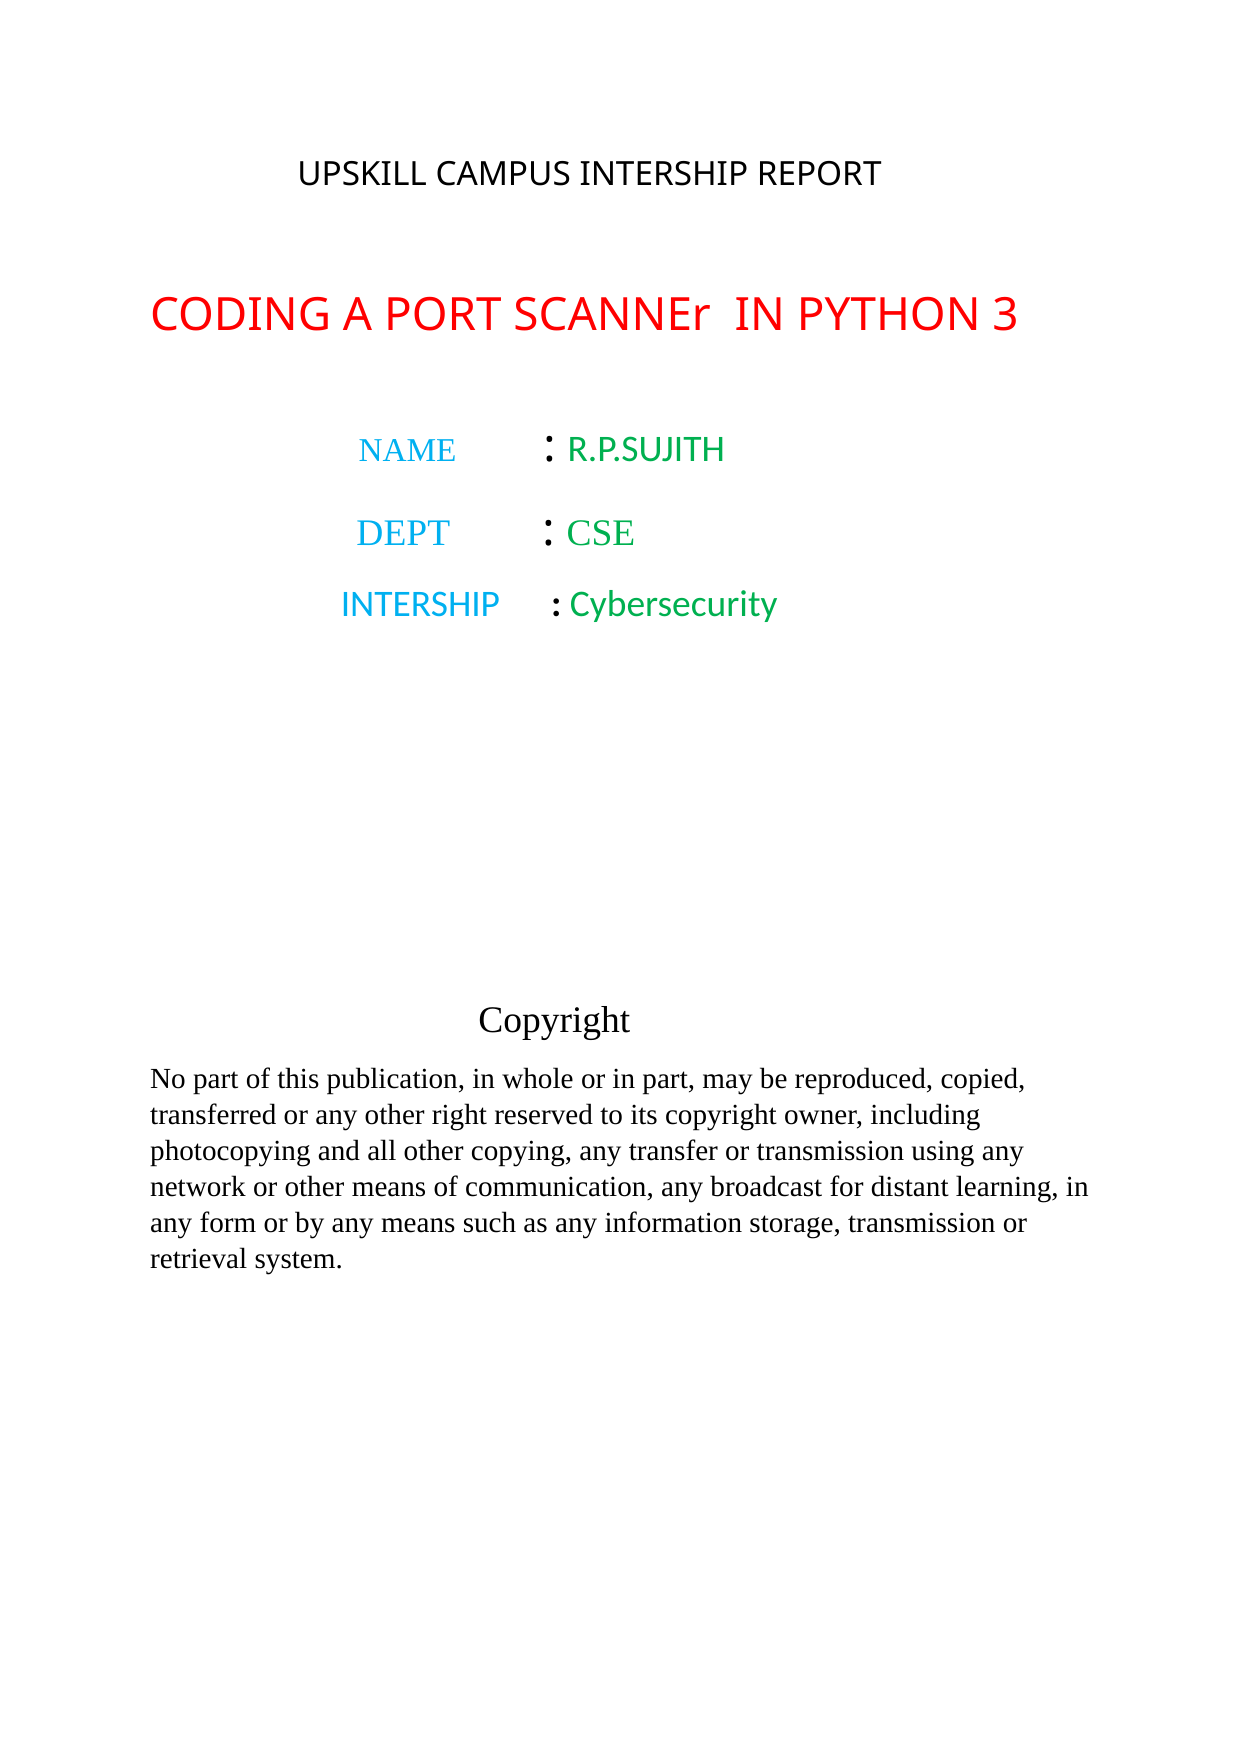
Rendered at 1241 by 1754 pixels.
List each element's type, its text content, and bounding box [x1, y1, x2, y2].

text NAME : R.P.SUJITH [150, 412, 1090, 474]
text UPSKILL CAMPUS INTERSHIP REPORT [150, 150, 1090, 195]
text CODING A PORT SCANNEr IN PYTHON 3 [150, 281, 1090, 344]
text Copyright [150, 998, 1090, 1041]
text DEPT : CSE [150, 496, 1090, 558]
text INTERSHIP : Cybersecurity [150, 580, 1090, 626]
text No part of this publication, in whole or in part, may be reproduced, copied, transferred or any other right reserved to its copyright owner, including photocopying and all other copying, any transfer or transmission using any network or other means of communication, any broadcast for distant learning, in any form or by any means such as any information storage, transmission or retrieval system. [150, 1061, 1090, 1275]
